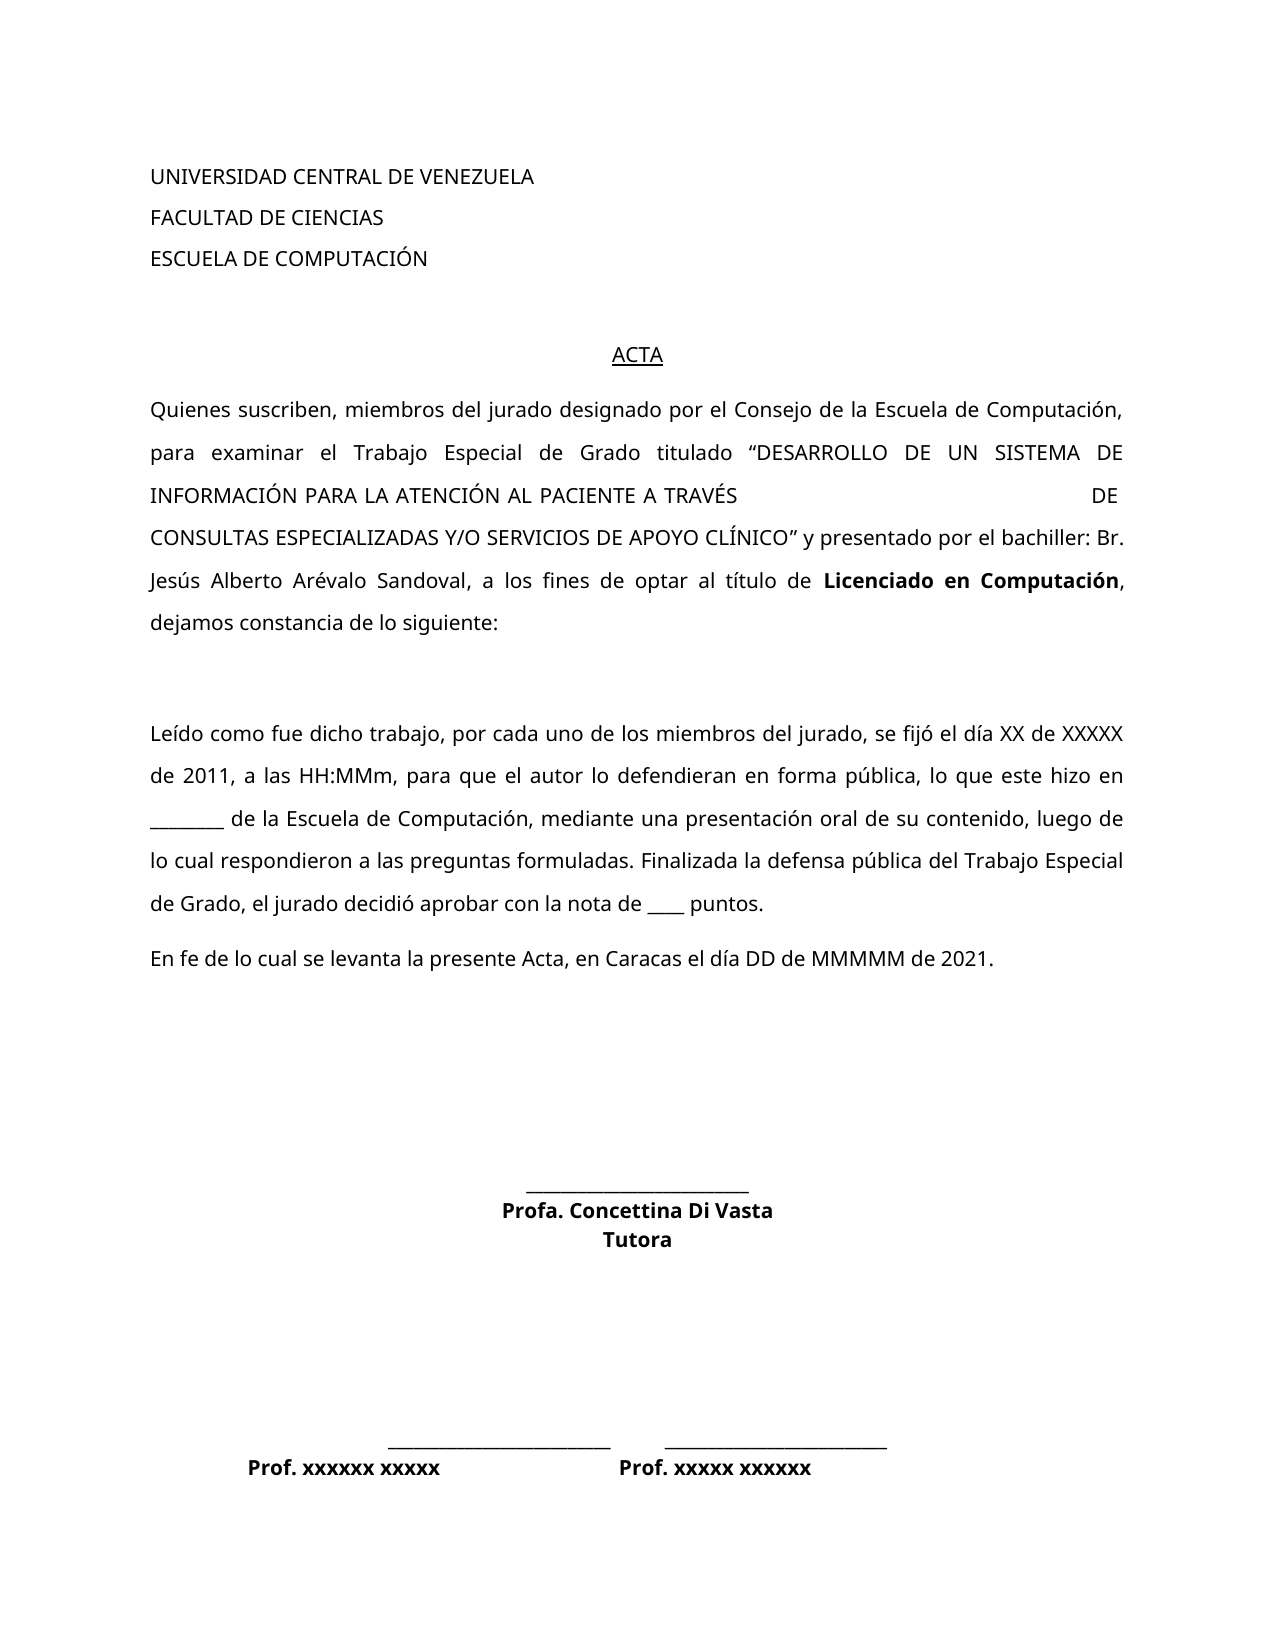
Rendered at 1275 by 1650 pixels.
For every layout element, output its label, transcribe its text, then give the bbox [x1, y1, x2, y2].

text FACULTAD DE CIENCIAS [150, 203, 1125, 232]
text Tutora [150, 1225, 1125, 1253]
text Leído como fue dicho trabajo, por cada uno de los miembros del jurado, se fijó el día XX de XXXXX de 2011, a las HH:MMm, para que el autor lo defendieran en forma pública, lo que este hizo en ________ de la Escuela de Computación, mediante una presentación oral de su contenido, luego de lo cual respondieron a las preguntas formuladas. Finalizada la defensa pública del Trabajo Especial de Grado, el jurado decidió aprobar con la nota de ____ puntos. [150, 719, 1125, 918]
text Prof. xxxxxx xxxxx Prof. xxxxx xxxxxx [150, 1453, 1125, 1481]
text ACTA [150, 340, 1125, 369]
text __________________________ __________________________ [150, 1424, 1125, 1453]
text En fe de lo cual se levanta la presente Acta, en Caracas el día DD de MMMMM de 2021. [150, 944, 1125, 973]
text __________________________ [150, 1168, 1125, 1197]
text UNIVERSIDAD CENTRAL DE VENEZUELA [150, 162, 1125, 191]
text ESCUELA DE COMPUTACIÓN [150, 244, 1125, 273]
text Quienes suscriben, miembros del jurado designado por el Consejo de la Escuela de Computación, para examinar el Trabajo Especial de Grado titulado “DESARROLLO DE UN SISTEMA DE INFORMACIÓN PARA LA ATENCIÓN AL PACIENTE A TRAVÉS DE CONSULTAS ESPECIALIZADAS Y/O SERVICIOS DE APOYO CLÍNICO” y presentado por el bachiller: Br. , a los fines de optar al título de Licenciado en Computación, dejamos constancia de lo siguiente: [150, 396, 1125, 637]
text Profa. Concettina Di Vasta [150, 1197, 1125, 1225]
